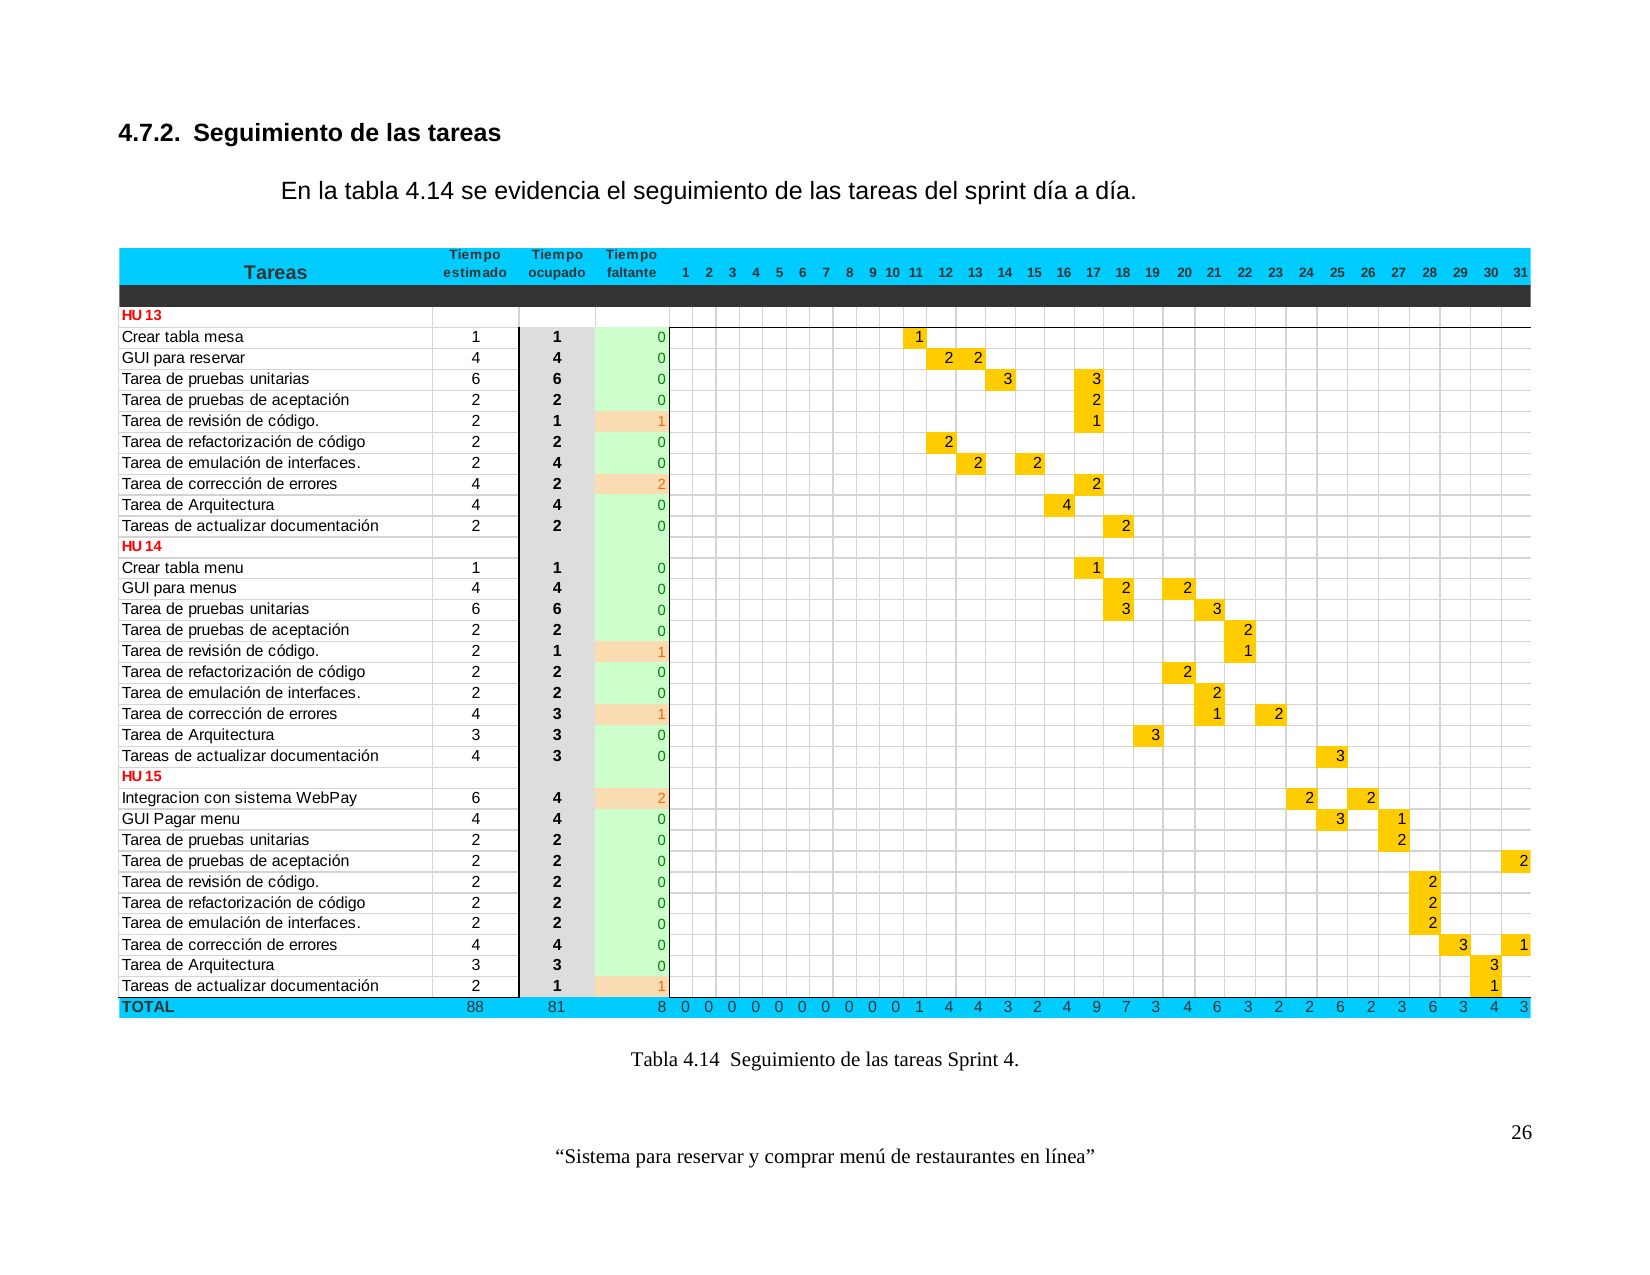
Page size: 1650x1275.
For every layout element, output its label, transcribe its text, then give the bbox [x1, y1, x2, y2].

list Seguimiento de las tareas [118, 118, 1532, 147]
text En la tabla 4.14 se evidencia el seguimiento de las tareas del sprint día a día. [251, 176, 1532, 204]
